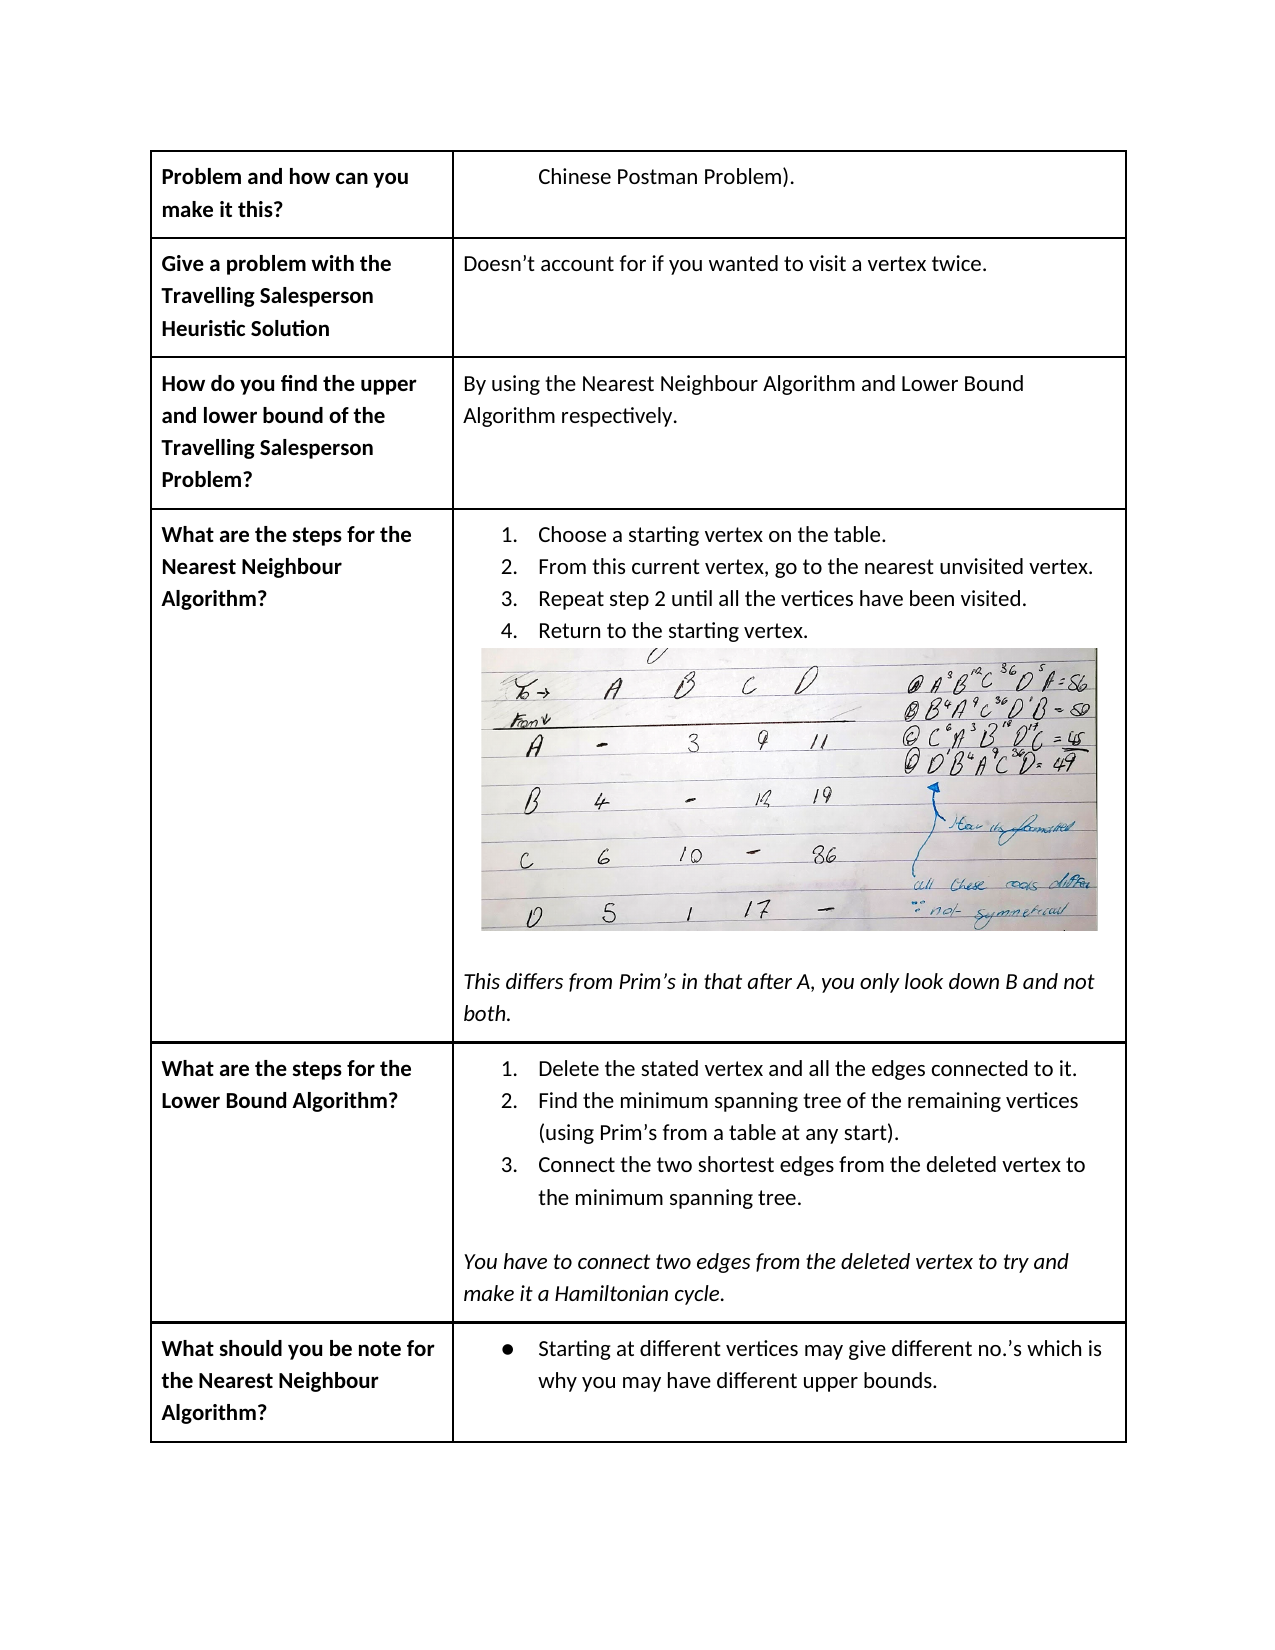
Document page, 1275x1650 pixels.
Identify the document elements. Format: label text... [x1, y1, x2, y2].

table_cell Starting at different vertices may give different no.’s which is why you may have different upper bounds. [454, 1324, 1125, 1441]
table_cell What are the steps for the Lower Bound Algorithm? [152, 1044, 452, 1321]
picture [481, 648, 1098, 931]
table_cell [454, 152, 1125, 237]
table_cell What are the steps for the Nearest Neighbour Algorithm? [152, 510, 452, 1041]
table_cell How do you find the upper and lower bound of the Travelling Salesperson Problem? [152, 358, 452, 507]
table_cell By using the Nearest Neighbour Algorithm and Lower Bound Algorithm respectively. [454, 358, 1125, 507]
table_cell Delete the stated vertex and all the edges connected to it. Find the minimum spanning tree of the remaining vertices (using Prim’s from a table at any start). Connect the two shortest edges from the deleted vertex to the minimum spanning tree. You have to connect two edges from the deleted vertex to try and make it a Hamiltonian cycle. [454, 1044, 1125, 1321]
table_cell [152, 152, 452, 237]
table_cell Give a problem with the Travelling Salesperson Heuristic Solution [152, 239, 452, 356]
table_cell Choose a starting vertex on the table. From this current vertex, go to the nearest unvisited vertex. Repeat step 2 until all the vertices have been visited. Return to the starting vertex. This differs from Prim’s in that after A, you only look down B and not both. [454, 510, 1125, 1041]
table_cell What should you be note for the Nearest Neighbour Algorithm? [152, 1324, 452, 1441]
table_cell Doesn’t account for if you wanted to visit a vertex twice. [454, 239, 1125, 356]
